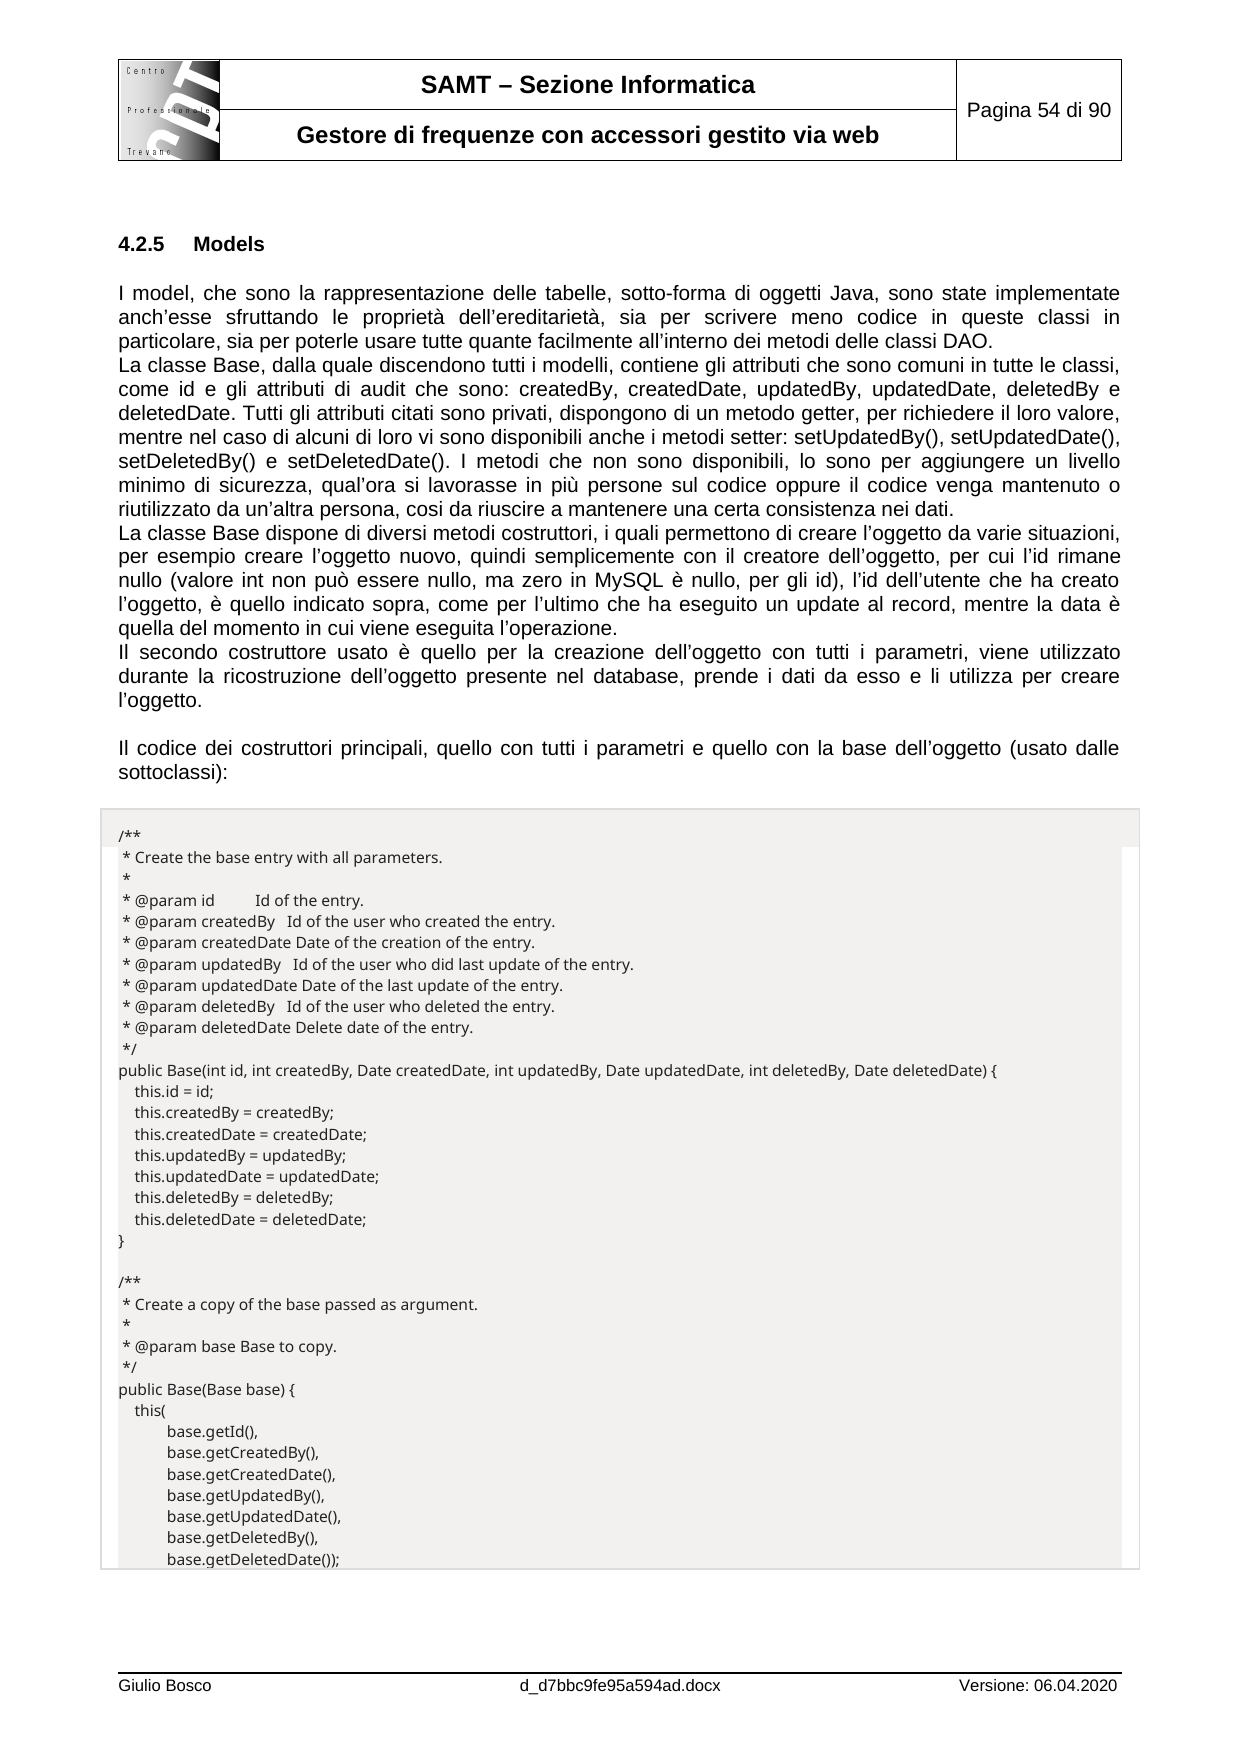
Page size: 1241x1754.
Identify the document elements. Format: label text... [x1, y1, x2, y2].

text public Base(int id, int createdBy, Date createdDate, int updatedBy, Date updatedDate, int deletedBy, Date deletedDate) { [118, 1060, 1122, 1081]
text base.getId(), [118, 1421, 1122, 1442]
text this.createdDate = createdDate; [118, 1123, 1122, 1145]
text base.getUpdatedBy(), [118, 1485, 1122, 1506]
text */ [118, 1357, 1122, 1378]
text * @param deletedBy Id of the user who deleted the entry. [118, 996, 1122, 1017]
text public Base(Base base) { [118, 1378, 1122, 1400]
text this.createdBy = createdBy; [118, 1102, 1122, 1123]
text this.updatedDate = updatedDate; [118, 1166, 1122, 1187]
text base.getDeletedDate()); [118, 1548, 1122, 1568]
text I model, che sono la rappresentazione delle tabelle, sotto-forma di oggetti Java, sono state implementate anch’esse sfruttando le proprietà dell’ereditarietà, sia per scrivere meno codice in queste classi in particolare, sia per poterle usare tutte quante facilmente all’interno dei metodi delle classi DAO. [118, 281, 1122, 353]
text } [118, 1230, 1122, 1251]
text * @param createdDate Date of the creation of the entry. [118, 932, 1122, 953]
text * @param id Id of the entry. [118, 890, 1122, 911]
text * @param createdBy Id of the user who created the entry. [118, 911, 1122, 932]
text La classe Base dispone di diversi metodi costruttori, i quali permettono di creare l’oggetto da varie situazioni, per esempio creare l’oggetto nuovo, quindi semplicemente con il creatore dell’oggetto, per cui l’id rimane nullo (valore int non può essere nullo, ma zero in MySQL è nullo, per gli id), l’id dell’utente che ha creato l’oggetto, è quello indicato sopra, come per l’ultimo che ha eseguito un update al record, mentre la data è quella del momento in cui viene eseguita l’operazione. [118, 520, 1122, 640]
text this.deletedDate = deletedDate; [118, 1208, 1122, 1230]
text this.id = id; [118, 1081, 1122, 1102]
text * [118, 868, 1122, 890]
text * @param updatedBy Id of the user who did last update of the entry. [118, 953, 1122, 975]
text this( [118, 1400, 1122, 1421]
text base.getDeletedBy(), [118, 1527, 1122, 1548]
text * Create the base entry with all parameters. [118, 847, 1122, 868]
text * Create a copy of the base passed as argument. [118, 1293, 1122, 1315]
text this.deletedBy = deletedBy; [118, 1187, 1122, 1208]
text Il secondo costruttore usato è quello per la creazione dell’oggetto con tutti i parametri, viene utilizzato durante la ricostruzione dell’oggetto presente nel database, prende i dati da esso e li utilizza per creare l’oggetto. [118, 640, 1122, 712]
text * @param deletedDate Delete date of the entry. [118, 1017, 1122, 1038]
text /** [102, 810, 1139, 847]
text * @param base Base to copy. [118, 1336, 1122, 1357]
text this.updatedBy = updatedBy; [118, 1145, 1122, 1166]
picture [119, 60, 220, 160]
text */ [118, 1038, 1122, 1060]
text base.getCreatedDate(), [118, 1463, 1122, 1485]
subtitle Models [118, 232, 1122, 256]
text La classe Base, dalla quale discendono tutti i modelli, contiene gli attributi che sono comuni in tutte le classi, come id e gli attributi di audit che sono: createdBy, createdDate, updatedBy, updatedDate, deletedBy e deletedDate. Tutti gli attributi citati sono privati, dispongono di un metodo getter, per richiedere il loro valore, mentre nel caso di alcuni di loro vi sono disponibili anche i metodi setter: setUpdatedBy(), setUpdatedDate(), setDeletedBy() e setDeletedDate(). I metodi che non sono disponibili, lo sono per aggiungere un livello minimo di sicurezza, qual’ora si lavorasse in più persone sul codice oppure il codice venga mantenuto o riutilizzato da un’altra persona, cosi da riuscire a mantenere una certa consistenza nei dati. [118, 353, 1122, 520]
text Il codice dei costruttori principali, quello con tutti i parametri e quello con la base dell’oggetto (usato dalle sottoclassi): [118, 736, 1122, 784]
text * [118, 1315, 1122, 1336]
text * @param updatedDate Date of the last update of the entry. [118, 975, 1122, 996]
text /** [118, 1272, 1122, 1293]
text base.getUpdatedDate(), [118, 1506, 1122, 1527]
text base.getCreatedBy(), [118, 1442, 1122, 1463]
